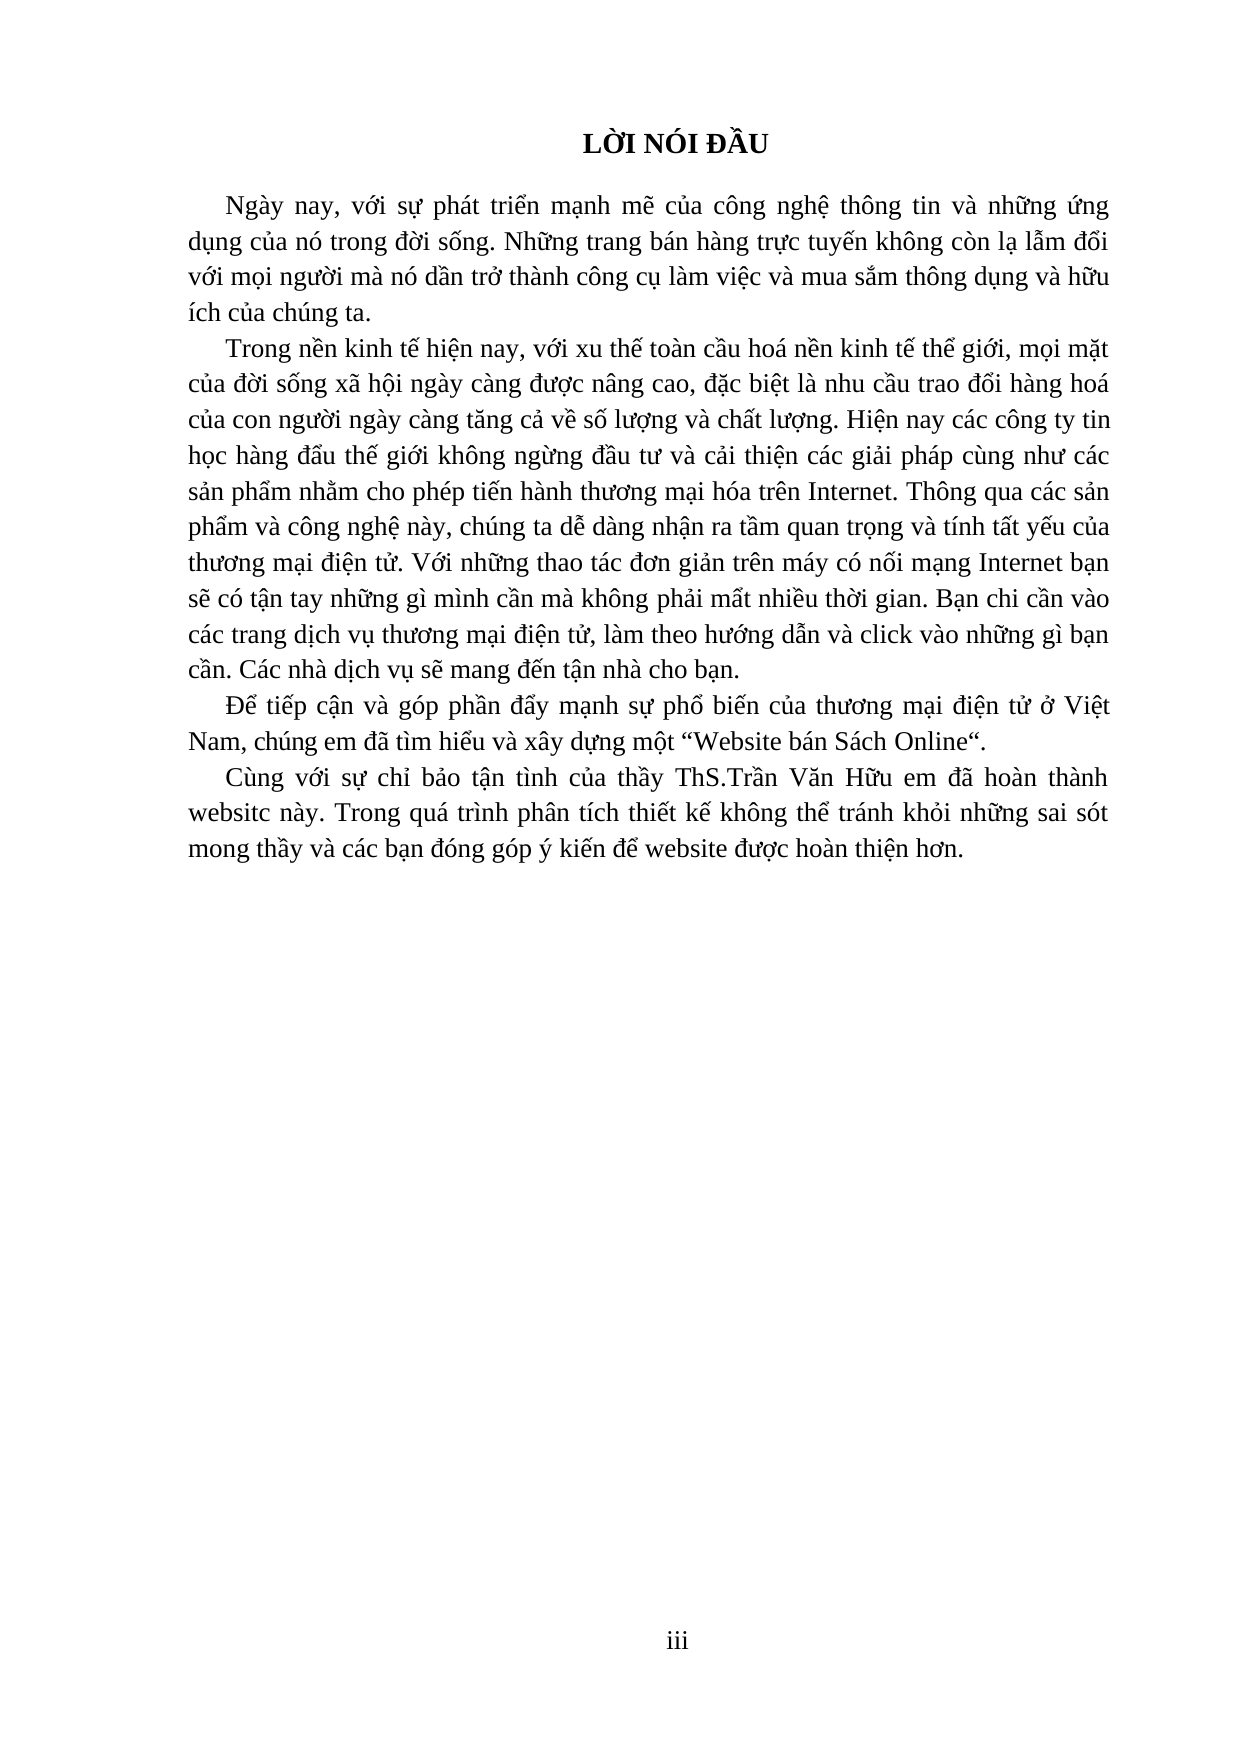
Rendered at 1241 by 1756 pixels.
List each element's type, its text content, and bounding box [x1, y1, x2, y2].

text Ngày nay, với sự phát triển mạnh mẽ của công nghệ thông tin và những ứng dụng của nó trong đời sống. Những trang bán hàng trực tuyến không còn lạ lẫm đổi với mọi người mà nó dần trở thành công cụ làm việc và mua sắm thông dụng và hữu ích của chúng ta. [188, 189, 1110, 327]
subtitle LỜI NÓI ĐẦU [583, 126, 1122, 160]
text Trong nền kinh tế hiện nay, với xu thế toàn cầu hoá nền kinh tế thể giới, mọi mặt của đời sống xã hội ngày càng được nâng cao, đặc biệt là nhu cầu trao đổi hàng hoá của con người ngày càng tăng cả về số lượng và chất lượng. Hiện nay các công ty tin học hàng đẩu thế giới không ngừng đầu tư và cải thiện các giải pháp cùng như các sản phẩm nhằm cho phép tiến hành thương mại hóa trên Internet. Thông qua các sản phẩm và công nghệ này, chúng ta dễ dàng nhận ra tầm quan trọng và tính tất yếu của thương mại điện tử. Với những thao tác đơn giản trên máy có nối mạng Internet bạn sẽ có tận tay những gì mình cần mà không phải mẩt nhiều thời gian. Bạn chi cần vào các trang dịch vụ thương mại điện tử, làm theo hướng dẫn và click vào những gì bạn cần. Các nhà dịch vụ sẽ mang đến tận nhà cho bạn. [188, 332, 1111, 684]
text Cùng với sự chỉ bảo tận tình của thầy ThS.Trần Văn Hữu em đã hoàn thành websitc này. Trong quá trình phân tích thiết kế không thể tránh khỏi những sai sót mong thầy và các bạn đóng góp ý kiến để website được hoàn thiện hơn. [188, 761, 1110, 863]
text Để tiếp cận và góp phần đẩy mạnh sự phổ biến của thương mại điện tử ở Việt Nam, chúng em đã tìm hiểu và xây dựng một “Website bán Sách Online“. [188, 689, 1110, 756]
